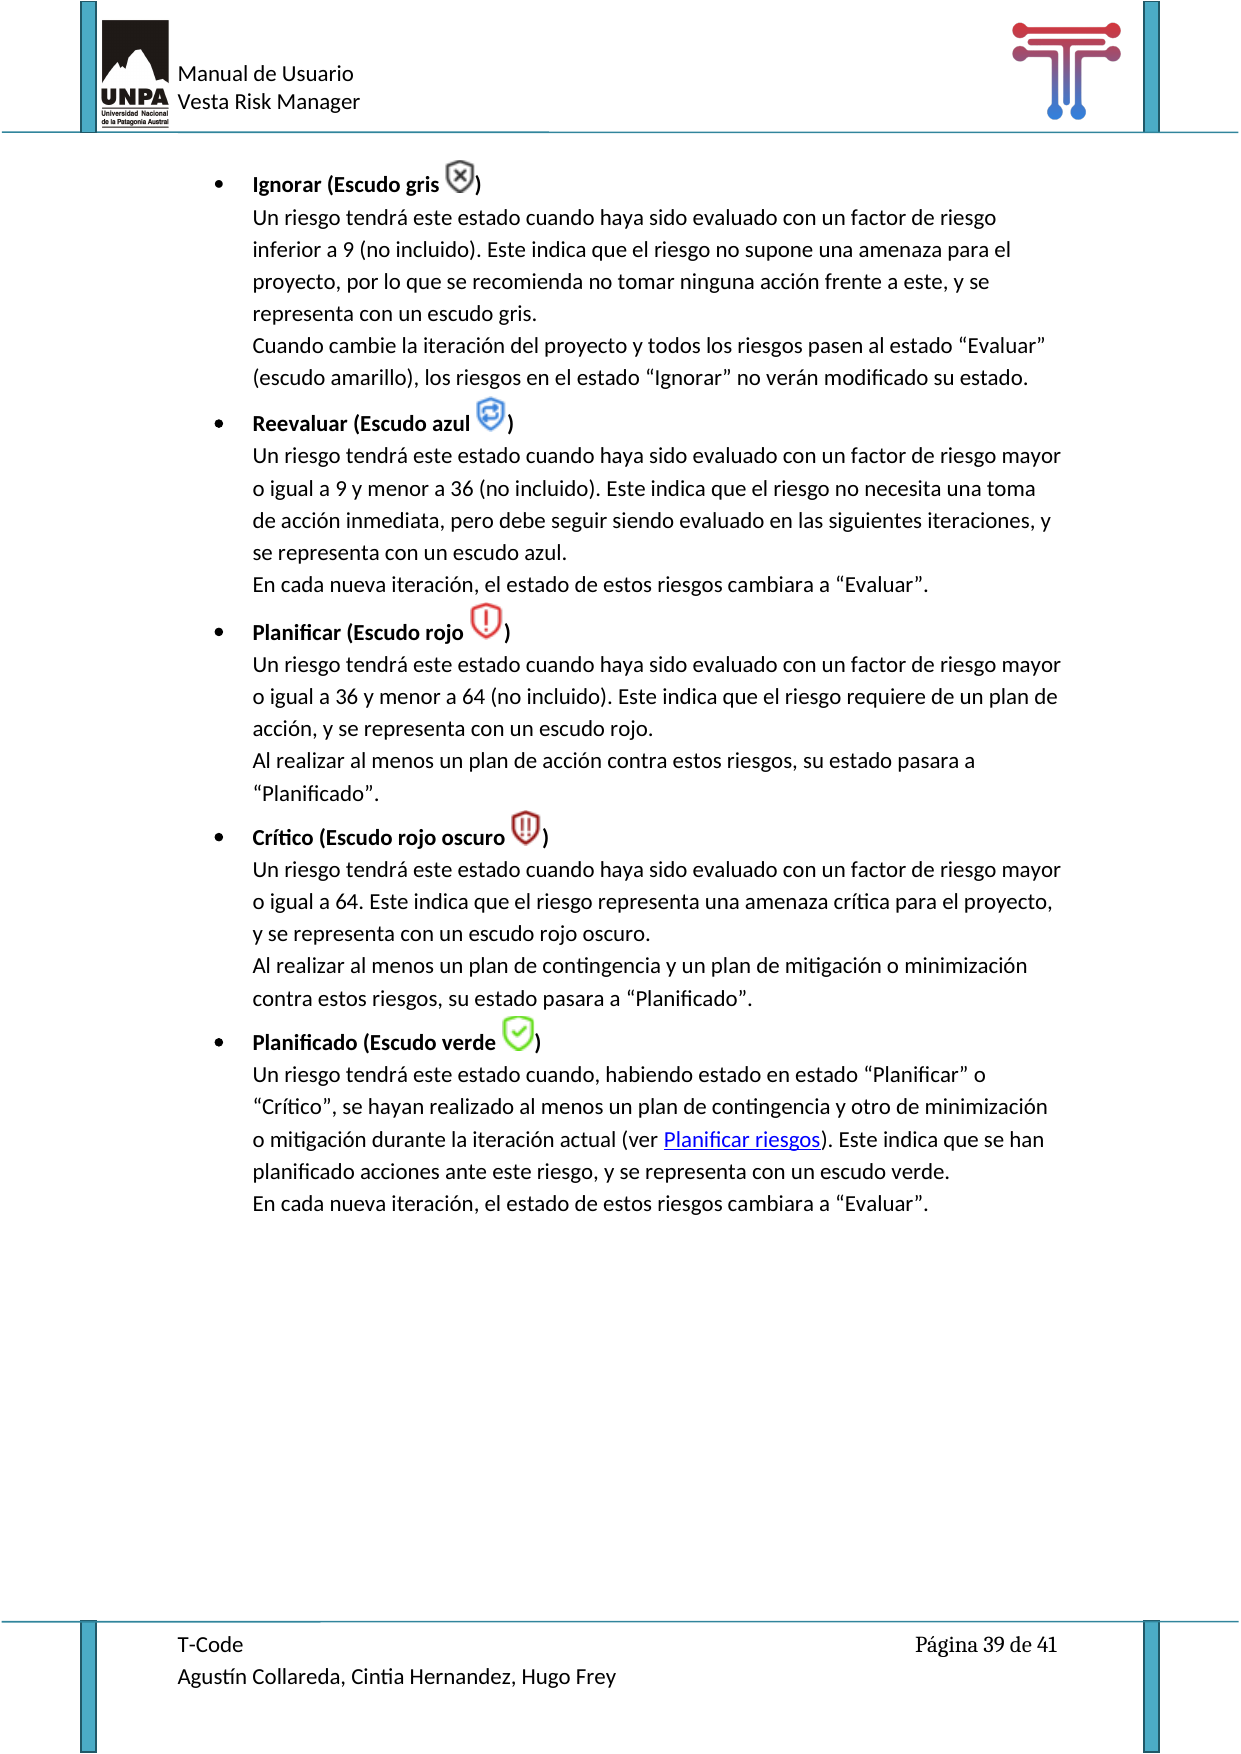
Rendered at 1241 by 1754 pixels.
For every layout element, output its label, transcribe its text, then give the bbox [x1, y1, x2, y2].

list Un riesgo tendrá este estado cuando haya sido evaluado con un factor de riesgo mayor o igual a 36 y menor a 64 (no incluido). Este indica que el riesgo requiere de un plan de acción, y se representa con un escudo rojo. Al realizar al menos un plan de acción contra estos riesgos, su estado pasara a “Planificado”. [252, 650, 1063, 807]
picture [469, 602, 504, 640]
list Al realizar al menos un plan de contingencia y un plan de mitigación o minimización contra estos riesgos, su estado pasara a “Planificado”. [252, 952, 1063, 1012]
list Ignorar (Escudo gris ) Un riesgo tendrá este estado cuando haya sido evaluado con un factor de riesgo inferior a 9 (no incluido). Este indica que el riesgo no supone una amenaza para el proyecto, por lo que se recomienda no tomar ninguna acción frente a este, y se representa con un escudo gris. Cuando cambie la iteración del proyecto y todos los riesgos pasen al estado “Evaluar” (escudo amarillo), los riesgos en el estado “Ignorar” no verán modificado su estado. [215, 160, 1063, 392]
list Un riesgo tendrá este estado cuando haya sido evaluado con un factor de riesgo mayor o igual a 64. Este indica que el riesgo representa una amenaza crítica para el proyecto, y se representa con un escudo rojo oscuro. [252, 855, 1063, 947]
list En cada nueva iteración, el estado de estos riesgos cambiara a “Evaluar”. [252, 1189, 1063, 1217]
picture [501, 1016, 535, 1051]
picture [100, 18, 170, 129]
list Reevaluar (Escudo azul ) [215, 396, 1063, 437]
list Crítico (Escudo rojo oscuro ) [215, 811, 1063, 851]
picture [510, 810, 542, 846]
picture [444, 160, 475, 193]
list Planificado (Escudo verde ) [215, 1016, 1063, 1056]
list Un riesgo tendrá este estado cuando, habiendo estado en estado “Planificar” o “Crítico”, se hayan realizado al menos un plan de contingencia y otro de minimización o mitigación durante la iteración actual (ver Planificar riesgos). Este indica que se han planificado acciones ante este riesgo, y se representa con un escudo verde. [252, 1060, 1063, 1185]
picture [475, 395, 507, 432]
picture [1012, 19, 1122, 122]
list Planificar (Escudo rojo ) [215, 602, 1063, 646]
list Un riesgo tendrá este estado cuando haya sido evaluado con un factor de riesgo mayor o igual a 9 y menor a 36 (no incluido). Este indica que el riesgo no necesita una toma de acción inmediata, pero debe seguir siendo evaluado en las siguientes iteraciones, y se representa con un escudo azul. En cada nueva iteración, el estado de estos riesgos cambiara a “Evaluar”. [252, 442, 1063, 598]
